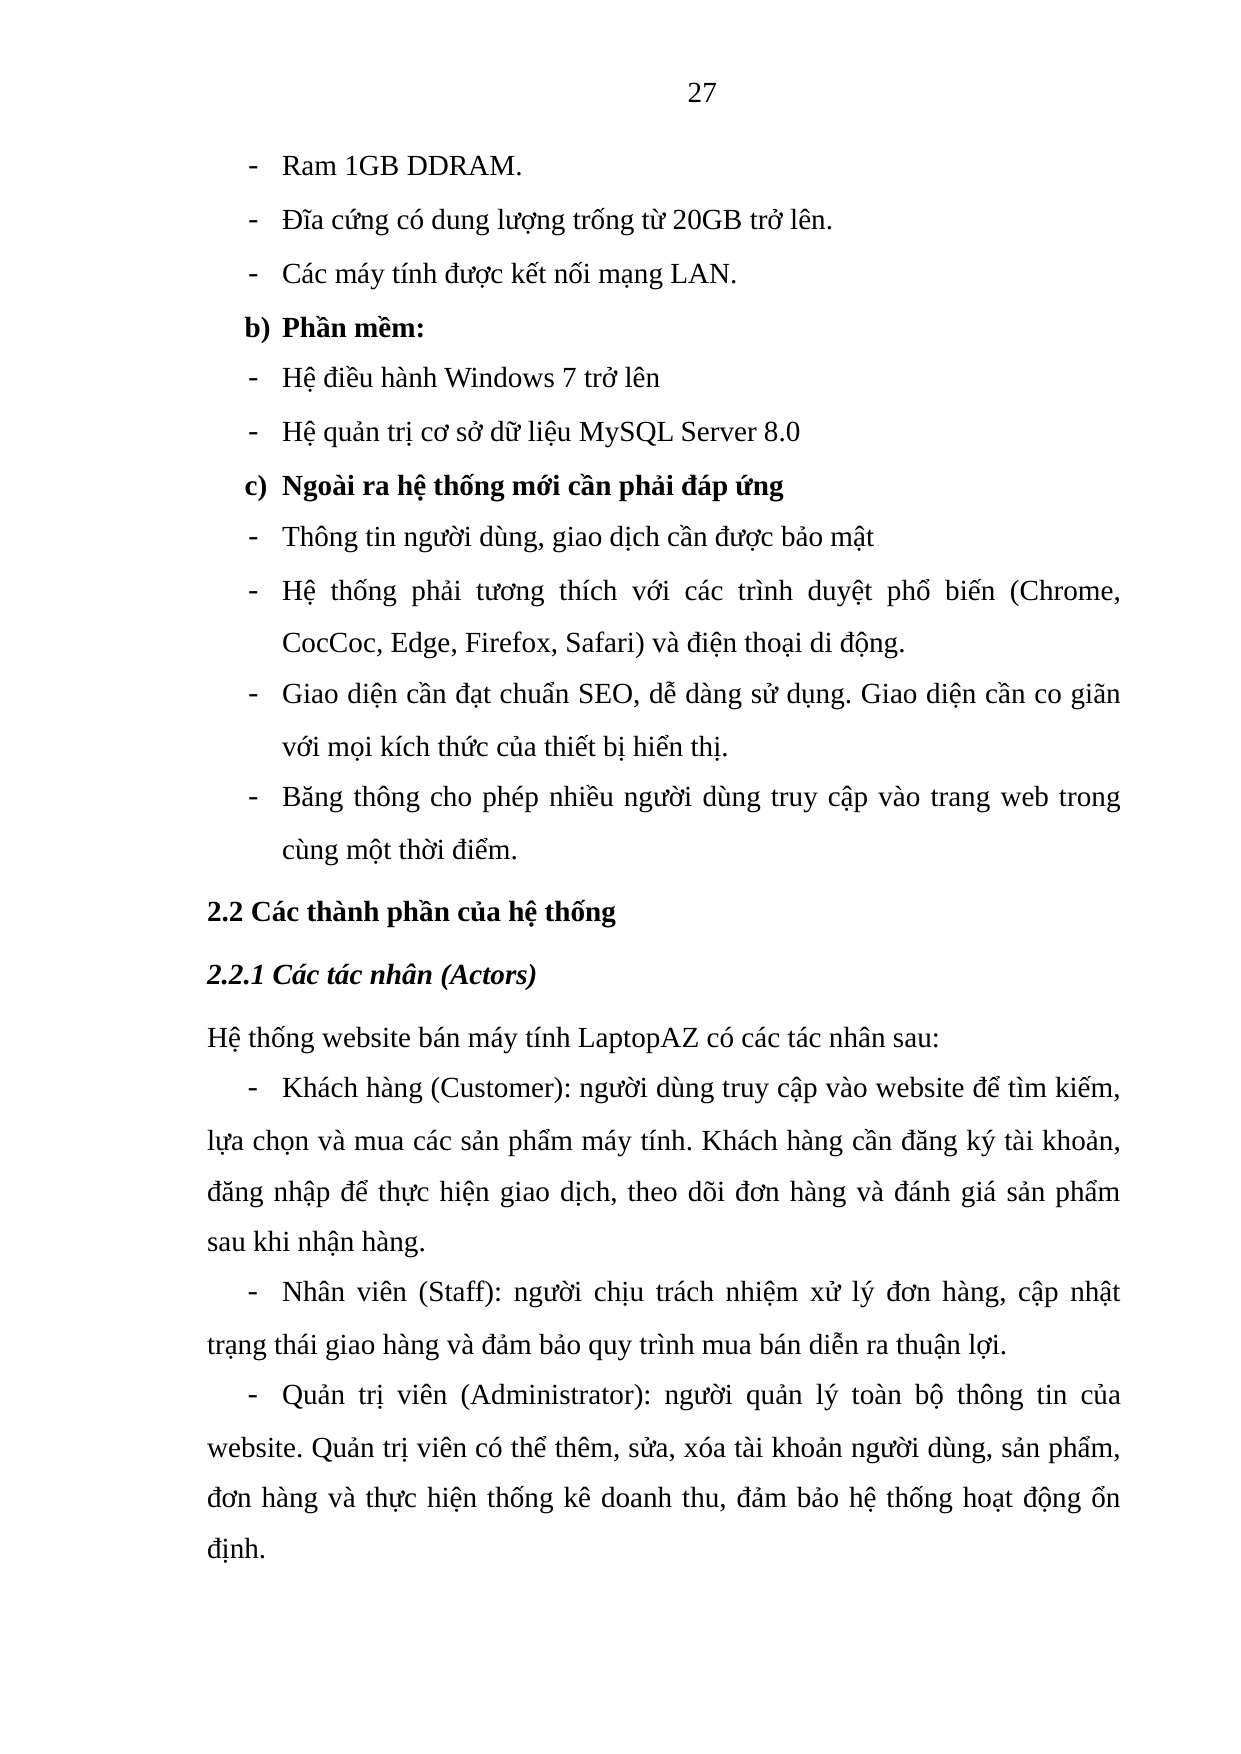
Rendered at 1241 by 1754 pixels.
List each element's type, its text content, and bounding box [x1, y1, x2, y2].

list Ram 1GB DDRAM. [244, 148, 1122, 184]
list Các máy tính được kết nối mạng LAN. [244, 256, 1122, 292]
list Nhân viên (Staff): người chịu trách nhiệm xử lý đơn hàng, cập nhật trạng thái giao hàng và đảm bảo quy trình mua bán diễn ra thuận lợi. [207, 1274, 1122, 1361]
list Hệ thống phải tương thích với các trình duyệt phổ biến (Chrome, CocCoc, Edge, Firefox, Safari) và điện thoại di động. [244, 573, 1122, 659]
list Thông tin người dùng, giao dịch cần được bảo mật [244, 519, 1122, 555]
subtitle Các thành phần của hệ thống [207, 894, 1122, 928]
text Hệ thống website bán máy tính LaptopAZ có các tác nhân sau: [207, 1020, 1122, 1054]
list Quản trị viên (Administrator): người quản lý toàn bộ thông tin của website. Quản trị viên có thể thêm, sửa, xóa tài khoản người dùng, sản phẩm, đơn hàng và thực hiện thống kê doanh thu, đảm bảo hệ thống hoạt động ổn định. [207, 1377, 1122, 1564]
list Giao diện cần đạt chuẩn SEO, dễ dàng sử dụng. Giao diện cần co giãn với mọi kích thức của thiết bị hiển thị. [244, 676, 1122, 762]
list Đĩa cứng có dung lượng trống từ 20GB trở lên. [244, 202, 1122, 238]
list Hệ điều hành Windows 7 trở lên [244, 360, 1122, 396]
list Phần mềm: [244, 310, 1122, 343]
list Khách hàng (Customer): người dùng truy cập vào website để tìm kiếm, lựa chọn và mua các sản phẩm máy tính. Khách hàng cần đăng ký tài khoản, đăng nhập để thực hiện giao dịch, theo dõi đơn hàng và đánh giá sản phẩm sau khi nhận hàng. [207, 1071, 1122, 1257]
list Hệ quản trị cơ sở dữ liệu MySQL Server 8.0 [244, 414, 1122, 450]
list Băng thông cho phép nhiều người dùng truy cập vào trang web trong cùng một thời điểm. [244, 779, 1122, 865]
list Ngoài ra hệ thống mới cần phải đáp ứng [244, 468, 1122, 502]
subtitle Các tác nhân (Actors) [207, 957, 1122, 991]
